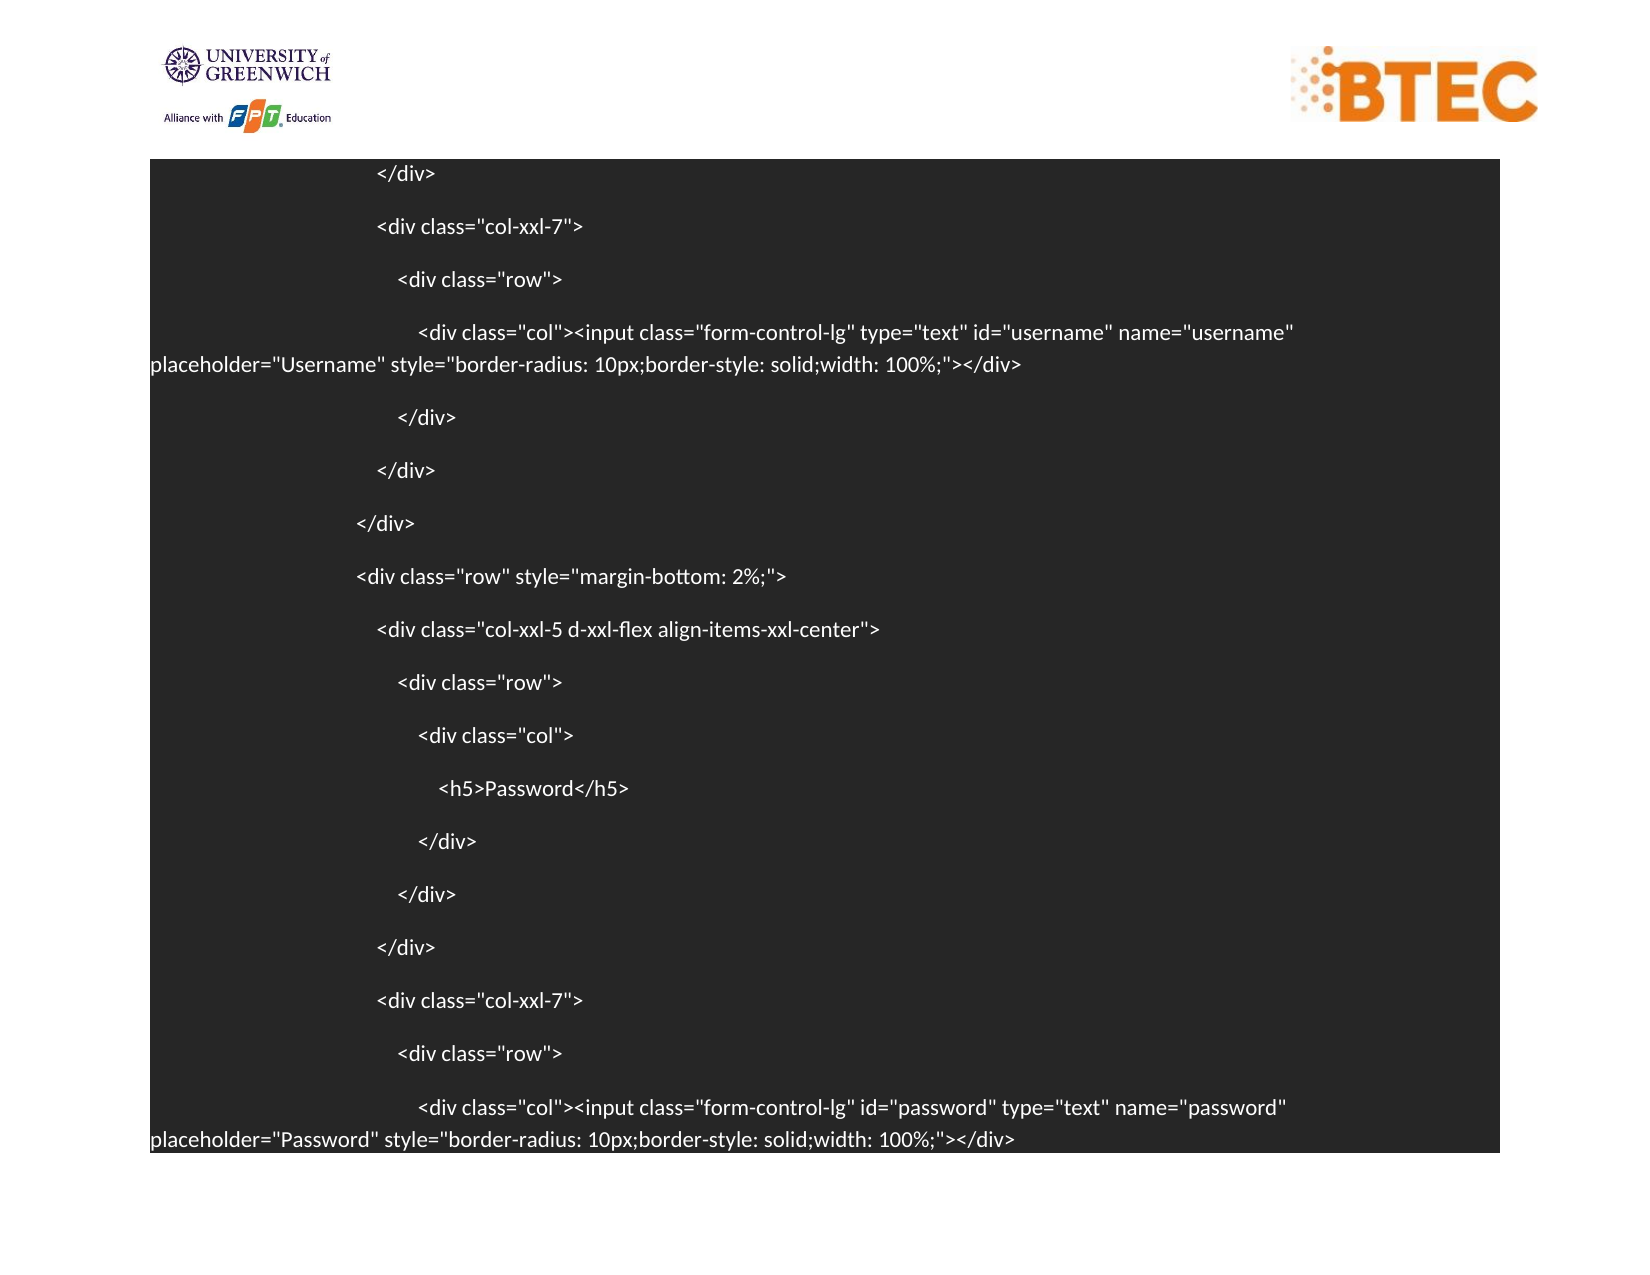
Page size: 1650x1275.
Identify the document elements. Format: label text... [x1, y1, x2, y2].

text <div class="col-xxl-7"> [150, 212, 1500, 240]
text </div> [150, 159, 1500, 187]
text </div> [150, 403, 1500, 431]
text <h5>Password</h5> [150, 774, 1500, 802]
text <div class="col-xxl-7"> [150, 987, 1500, 1014]
text </div> [150, 881, 1500, 908]
text </div> [150, 827, 1500, 856]
text </div> [150, 933, 1500, 962]
picture [150, 32, 343, 144]
text <div class="row"> [150, 1039, 1500, 1068]
text <div class="row"> [150, 668, 1500, 696]
text <div class="row" style="margin-bottom: 2%;"> [150, 562, 1500, 590]
text <div class="col"><input class="form-control-lg" id="password" type="text" name="password" placeholder="Password" style="border-radius: 10px;border-style: solid;width: 100%;"></div> [150, 1093, 1500, 1153]
text <div class="col"><input class="form-control-lg" type="text" id="username" name="username" placeholder="Username" style="border-radius: 10px;border-style: solid;width: 100%;"></div> [150, 318, 1500, 378]
text <div class="row"> [150, 265, 1500, 293]
text <div class="col"> [150, 721, 1500, 749]
text </div> [150, 509, 1500, 537]
picture [1290, 46, 1538, 122]
text </div> [150, 456, 1500, 484]
text <div class="col-xxl-5 d-xxl-flex align-items-xxl-center"> [150, 615, 1500, 643]
